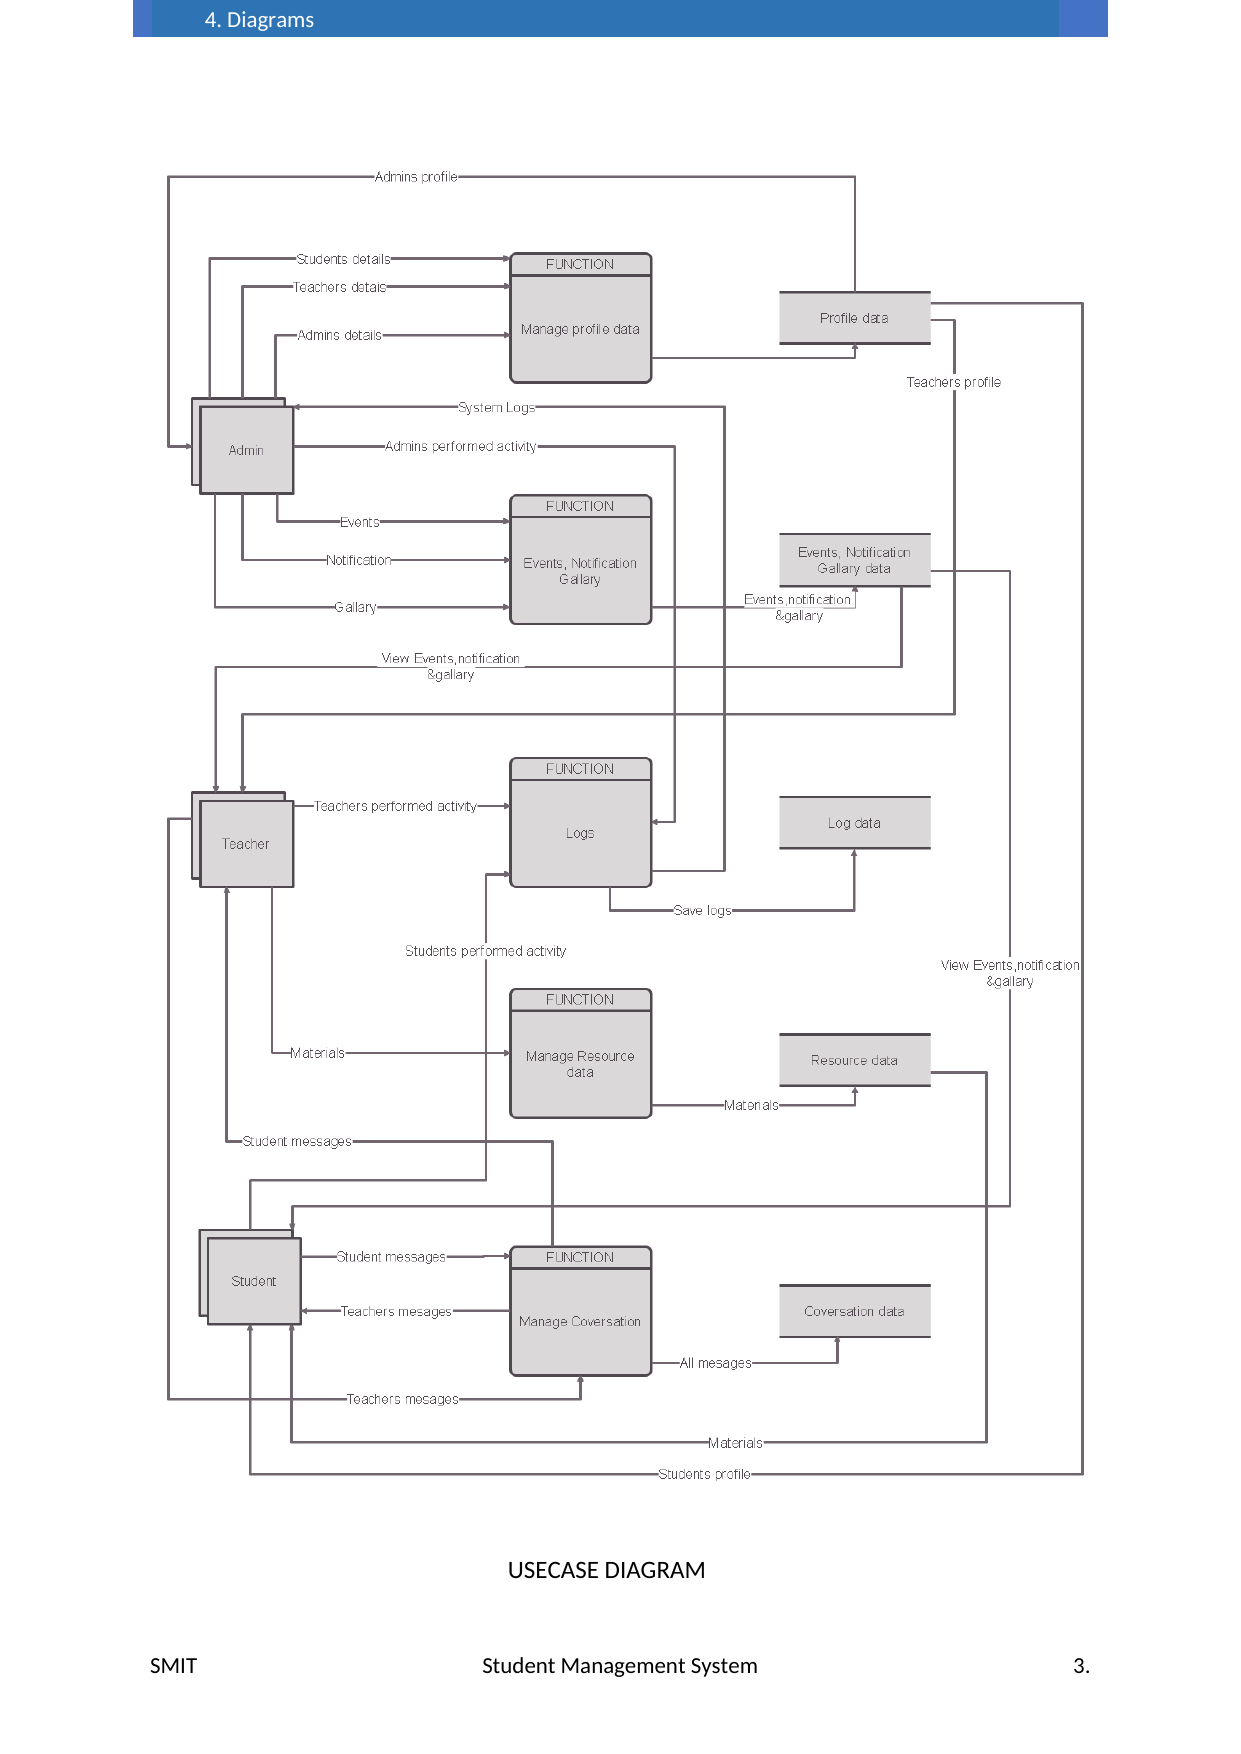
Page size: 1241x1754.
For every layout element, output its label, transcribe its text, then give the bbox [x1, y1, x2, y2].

text USECASE DIAGRAM [300, 1554, 1090, 1584]
picture [150, 150, 1091, 1502]
